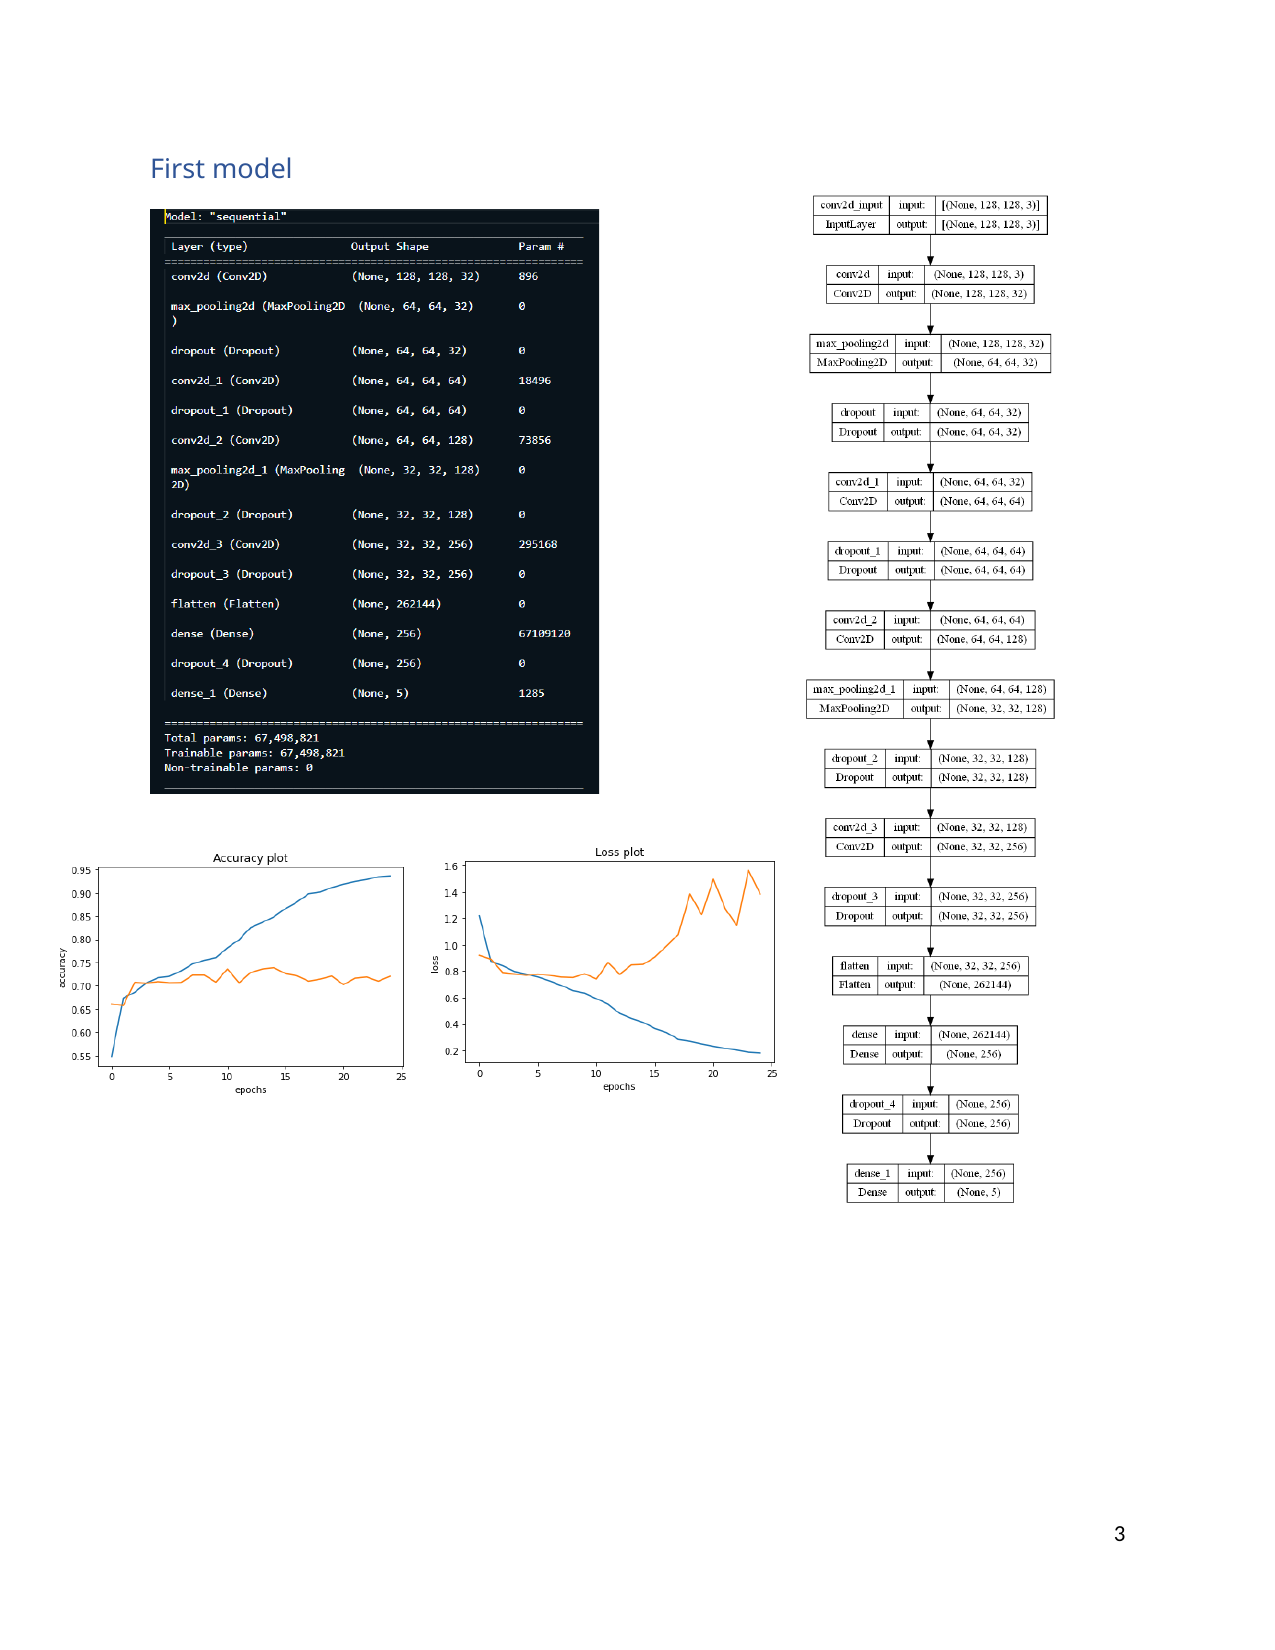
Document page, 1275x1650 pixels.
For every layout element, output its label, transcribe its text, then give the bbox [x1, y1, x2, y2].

picture [150, 209, 600, 794]
picture [424, 840, 784, 1097]
subtitle First model [150, 150, 1125, 187]
picture [51, 846, 413, 1100]
picture [803, 192, 1057, 1206]
